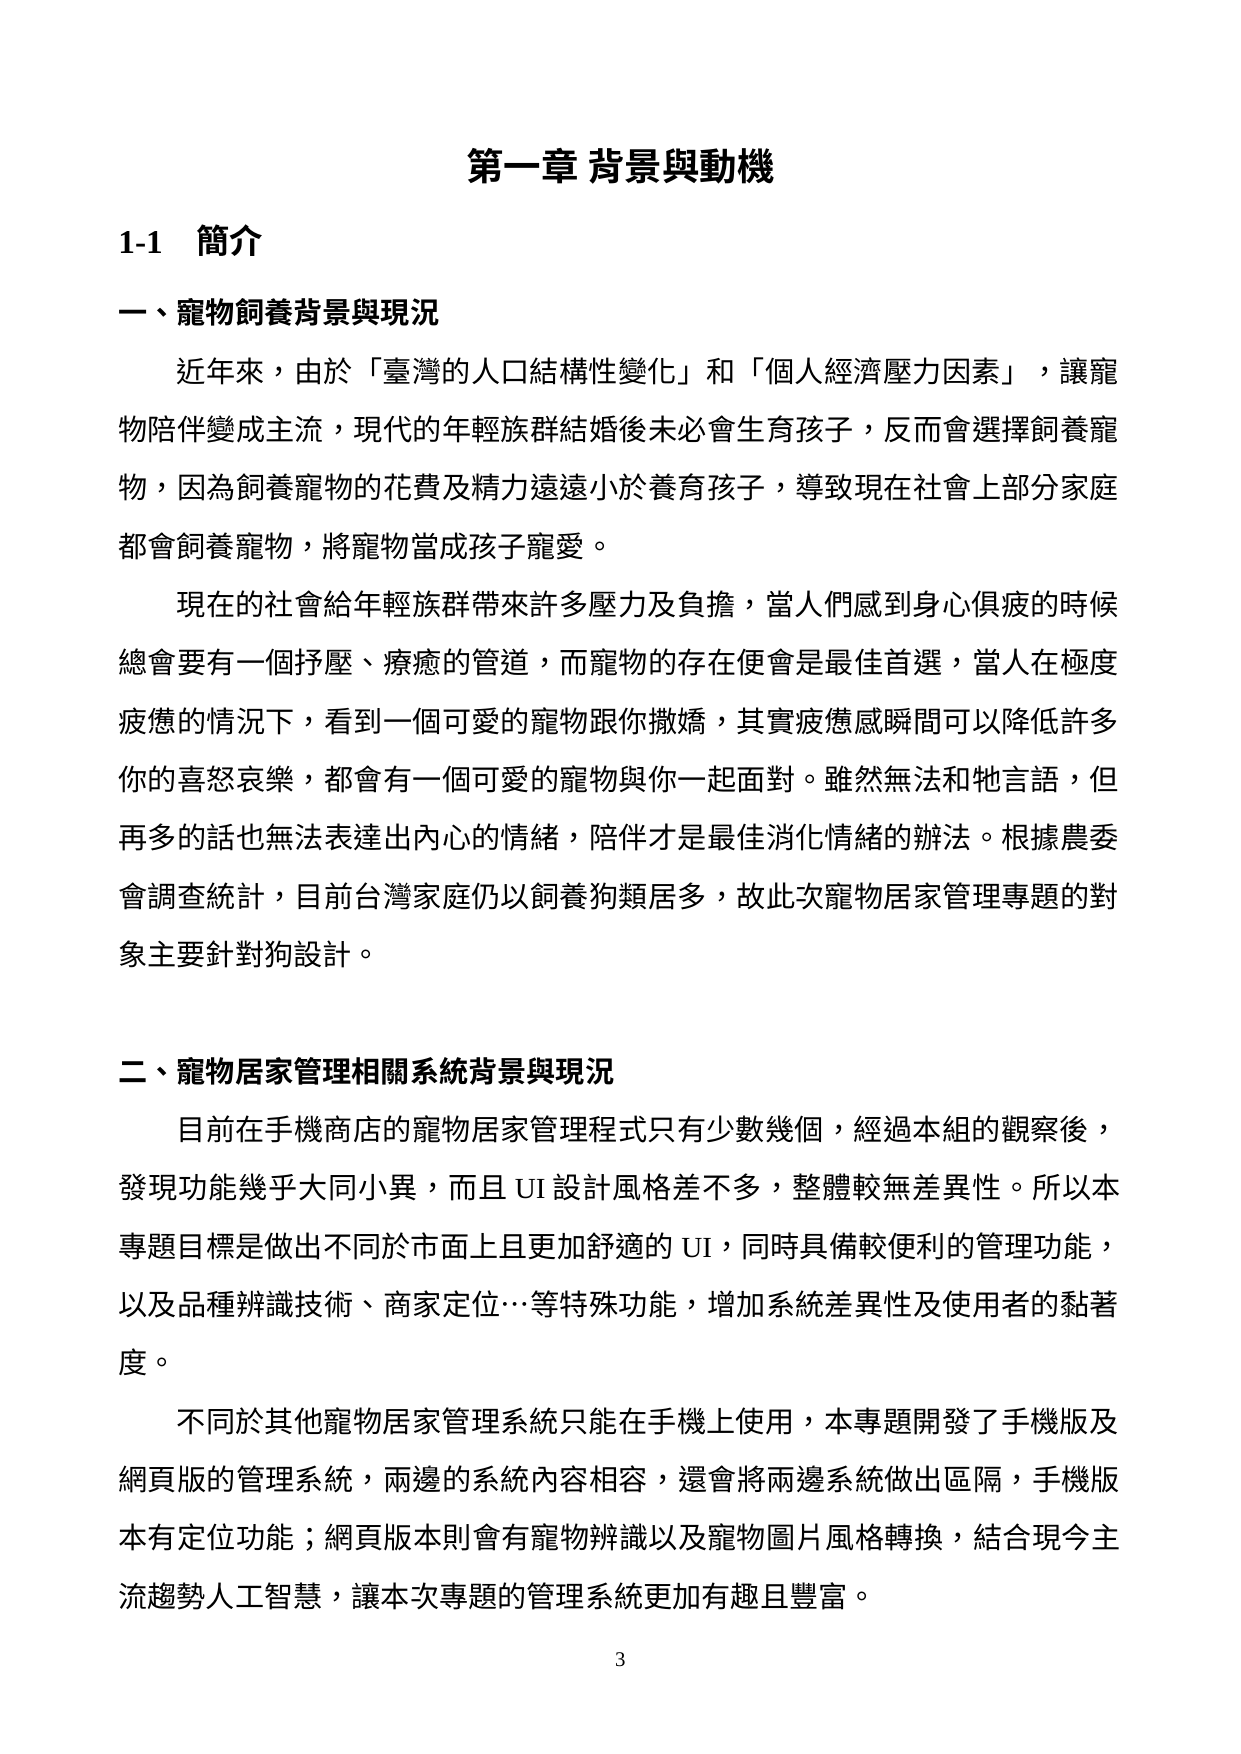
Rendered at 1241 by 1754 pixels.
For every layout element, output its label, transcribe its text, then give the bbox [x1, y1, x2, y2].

text 二、寵物居家管理相關系統背景與現況 [118, 1035, 1122, 1094]
text 目前在手機商店的寵物居家管理程式只有少數幾個，經過本組的觀察後，發現功能幾乎大同小異，而且UI設計風格差不多，整體較無差異性。所以本專題目標是做出不同於市面上且更加舒適的UI，同時具備較便利的管理功能，以及品種辨識技術、商家定位…等特殊功能，增加系統差異性及使用者的黏著度。 [118, 1094, 1122, 1385]
subtitle 1-1 簡介 [118, 202, 1122, 277]
text 不同於其他寵物居家管理系統只能在手機上使用，本專題開發了手機版及網頁版的管理系統，兩邊的系統內容相容，還會將兩邊系統做出區隔，手機版本有定位功能；網頁版本則會有寵物辨識以及寵物圖片風格轉換，結合現今主流趨勢人工智慧，讓本次專題的管理系統更加有趣且豐富。 [118, 1385, 1122, 1619]
text 近年來，由於「臺灣的人口結構性變化」和「個人經濟壓力因素」，讓寵物陪伴變成主流，現代的年輕族群結婚後未必會生育孩子，反而會選擇飼養寵物，因為飼養寵物的花費及精力遠遠小於養育孩子，導致現在社會上部分家庭都會飼養寵物，將寵物當成孩子寵愛。 [118, 335, 1122, 569]
subtitle 第一章 背景與動機 [118, 127, 1122, 202]
text 一、寵物飼養背景與現況 [118, 277, 1122, 335]
text 現在的社會給年輕族群帶來許多壓力及負擔，當人們感到身心俱疲的時候總會要有一個抒壓、療癒的管道，而寵物的存在便會是最佳首選，當人在極度疲憊的情況下，看到一個可愛的寵物跟你撒嬌，其實疲憊感瞬間可以降低許多，你的喜怒哀樂，都會有一個可愛的寵物與你一起面對。雖然無法和牠言語，但再多的話也無法表達出內心的情緒，陪伴才是最佳消化情緒的辦法。根據農委會調查統計，目前台灣家庭仍以飼養狗類居多，故此次寵物居家管理專題的對象主要針對狗設計。 [118, 569, 1122, 977]
